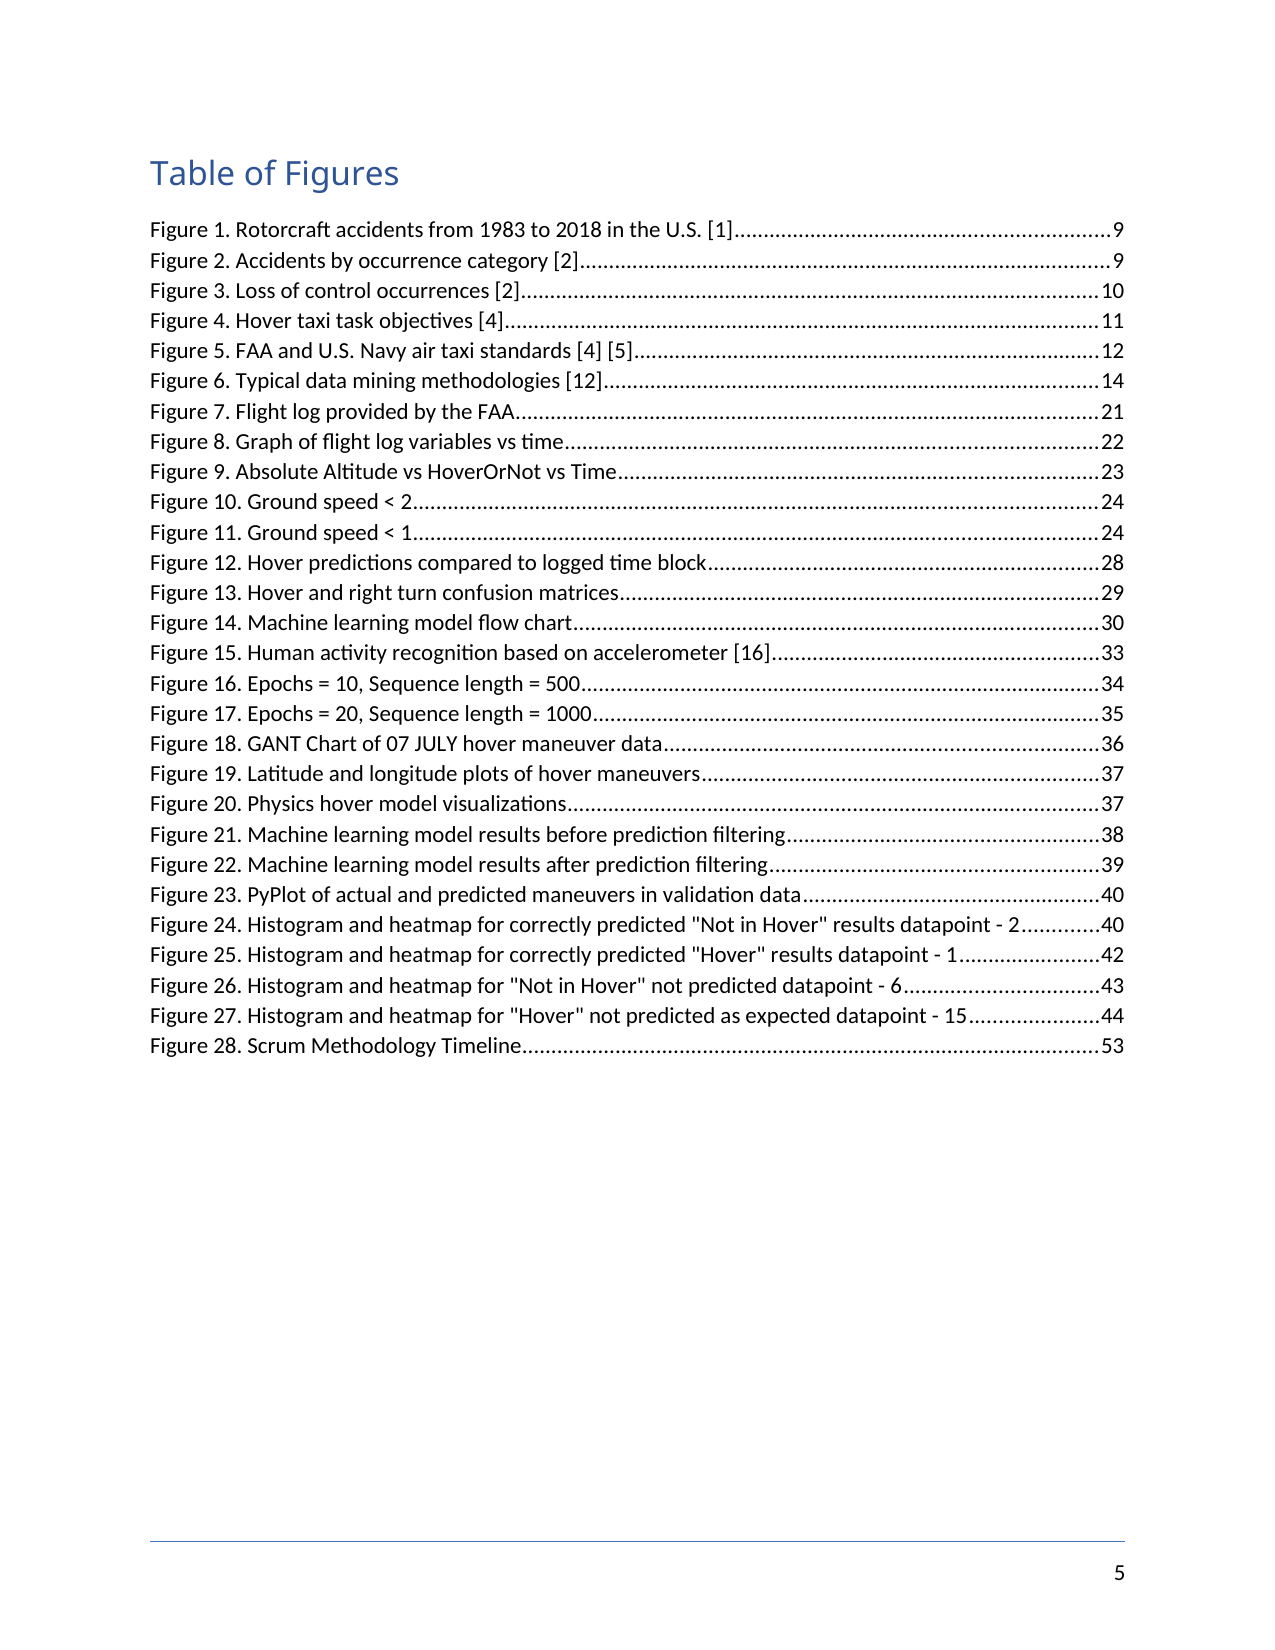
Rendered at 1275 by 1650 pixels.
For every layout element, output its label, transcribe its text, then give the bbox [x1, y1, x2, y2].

text Figure 3. Loss of control occurrences [2] 10 [150, 276, 1125, 304]
text Figure 6. Typical data mining methodologies [12] 14 [150, 367, 1125, 395]
text Figure 8. Graph of flight log variables vs time 22 [150, 427, 1125, 455]
text Figure 22. Machine learning model results after prediction filtering 39 [150, 850, 1125, 878]
text Figure 1. Rotorcraft accidents from 1983 to 2018 in the U.S. [1] 9 [150, 216, 1125, 244]
text Figure 7. Flight log provided by the FAA 21 [150, 397, 1125, 425]
text Figure 16. Epochs = 10, Sequence length = 500 34 [150, 669, 1125, 697]
text Figure 5. FAA and U.S. Navy air taxi standards [4] [5] 12 [150, 336, 1125, 364]
text Figure 10. Ground speed < 2 24 [150, 487, 1125, 516]
text Figure 11. Ground speed < 1 24 [150, 518, 1125, 546]
text Figure 26. Histogram and heatmap for "Not in Hover" not predicted datapoint - 6 43 [150, 971, 1125, 999]
text Figure 23. PyPlot of actual and predicted maneuvers in validation data 40 [150, 880, 1125, 908]
text Figure 28. Scrum Methodology Timeline 53 [150, 1031, 1125, 1059]
text Figure 19. Latitude and longitude plots of hover maneuvers 37 [150, 759, 1125, 787]
text Figure 13. Hover and right turn confusion matrices 29 [150, 578, 1125, 606]
text Figure 20. Physics hover model visualizations 37 [150, 789, 1125, 818]
text Figure 2. Accidents by occurrence category [2] 9 [150, 246, 1125, 274]
text Figure 27. Histogram and heatmap for "Hover" not predicted as expected datapoint - 15 44 [150, 1001, 1125, 1029]
text Figure 18. GANT Chart of 07 JULY hover maneuver data 36 [150, 729, 1125, 757]
text Table of Figures [150, 150, 1125, 195]
text Figure 14. Machine learning model flow chart 30 [150, 608, 1125, 636]
text Figure 4. Hover taxi task objectives [4] 11 [150, 306, 1125, 334]
text Figure 25. Histogram and heatmap for correctly predicted "Hover" results datapoint - 1 42 [150, 941, 1125, 969]
text Figure 24. Histogram and heatmap for correctly predicted "Not in Hover" results datapoint - 2 40 [150, 910, 1125, 938]
text Figure 17. Epochs = 20, Sequence length = 1000 35 [150, 699, 1125, 727]
text Figure 15. Human activity recognition based on accelerometer [16] 33 [150, 638, 1125, 667]
text Figure 12. Hover predictions compared to logged time block 28 [150, 548, 1125, 576]
text Figure 9. Absolute Altitude vs HoverOrNot vs Time 23 [150, 457, 1125, 485]
text Figure 21. Machine learning model results before prediction filtering 38 [150, 820, 1125, 848]
